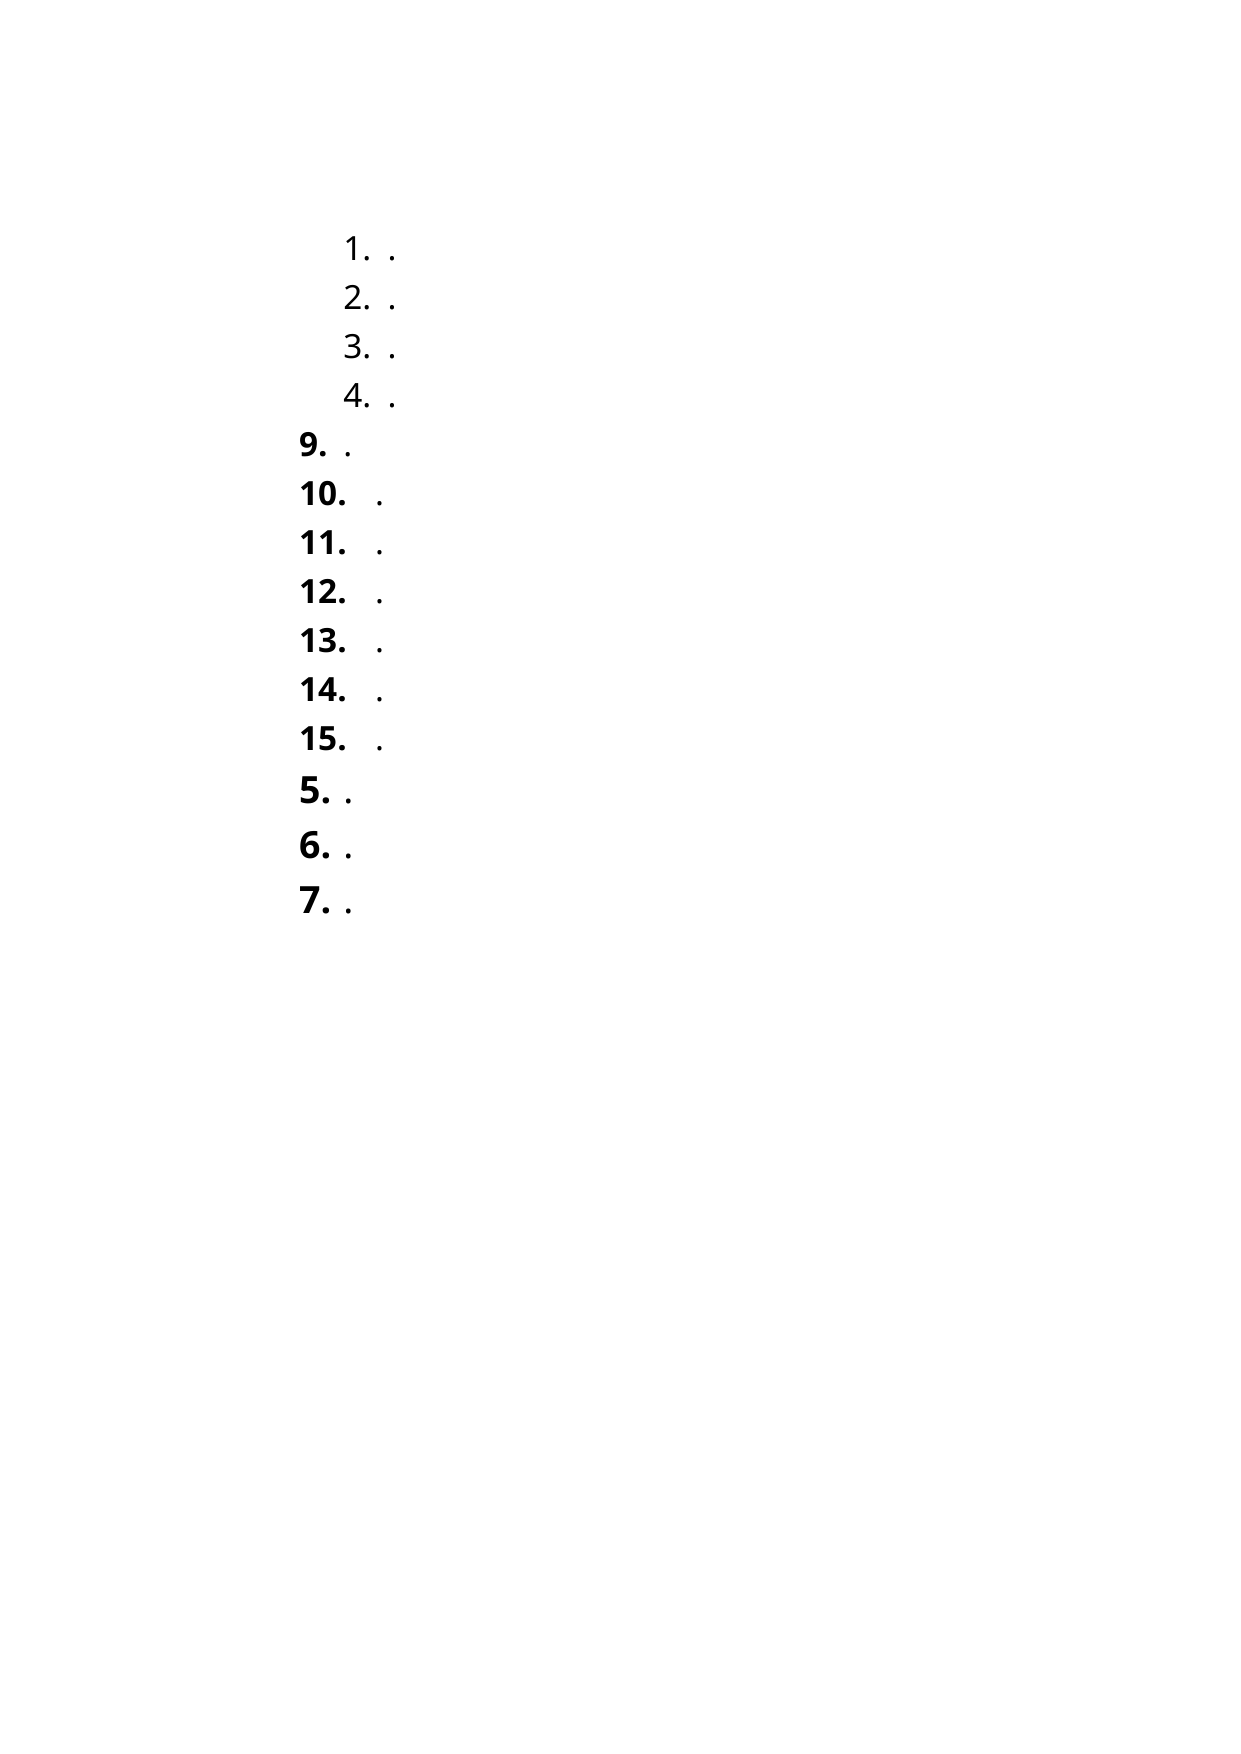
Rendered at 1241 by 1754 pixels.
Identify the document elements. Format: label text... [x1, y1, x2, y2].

list . [299, 763, 1090, 814]
list . [343, 274, 1090, 319]
list . [299, 714, 1090, 760]
list . [299, 666, 1090, 711]
list . [299, 568, 1090, 613]
list . [299, 470, 1090, 515]
list . [343, 323, 1090, 368]
list . [299, 421, 1090, 466]
list . [299, 819, 1090, 870]
list . [299, 617, 1090, 662]
list . [299, 874, 1090, 925]
list . [343, 225, 1090, 270]
list . [299, 519, 1090, 564]
list . [343, 372, 1090, 417]
